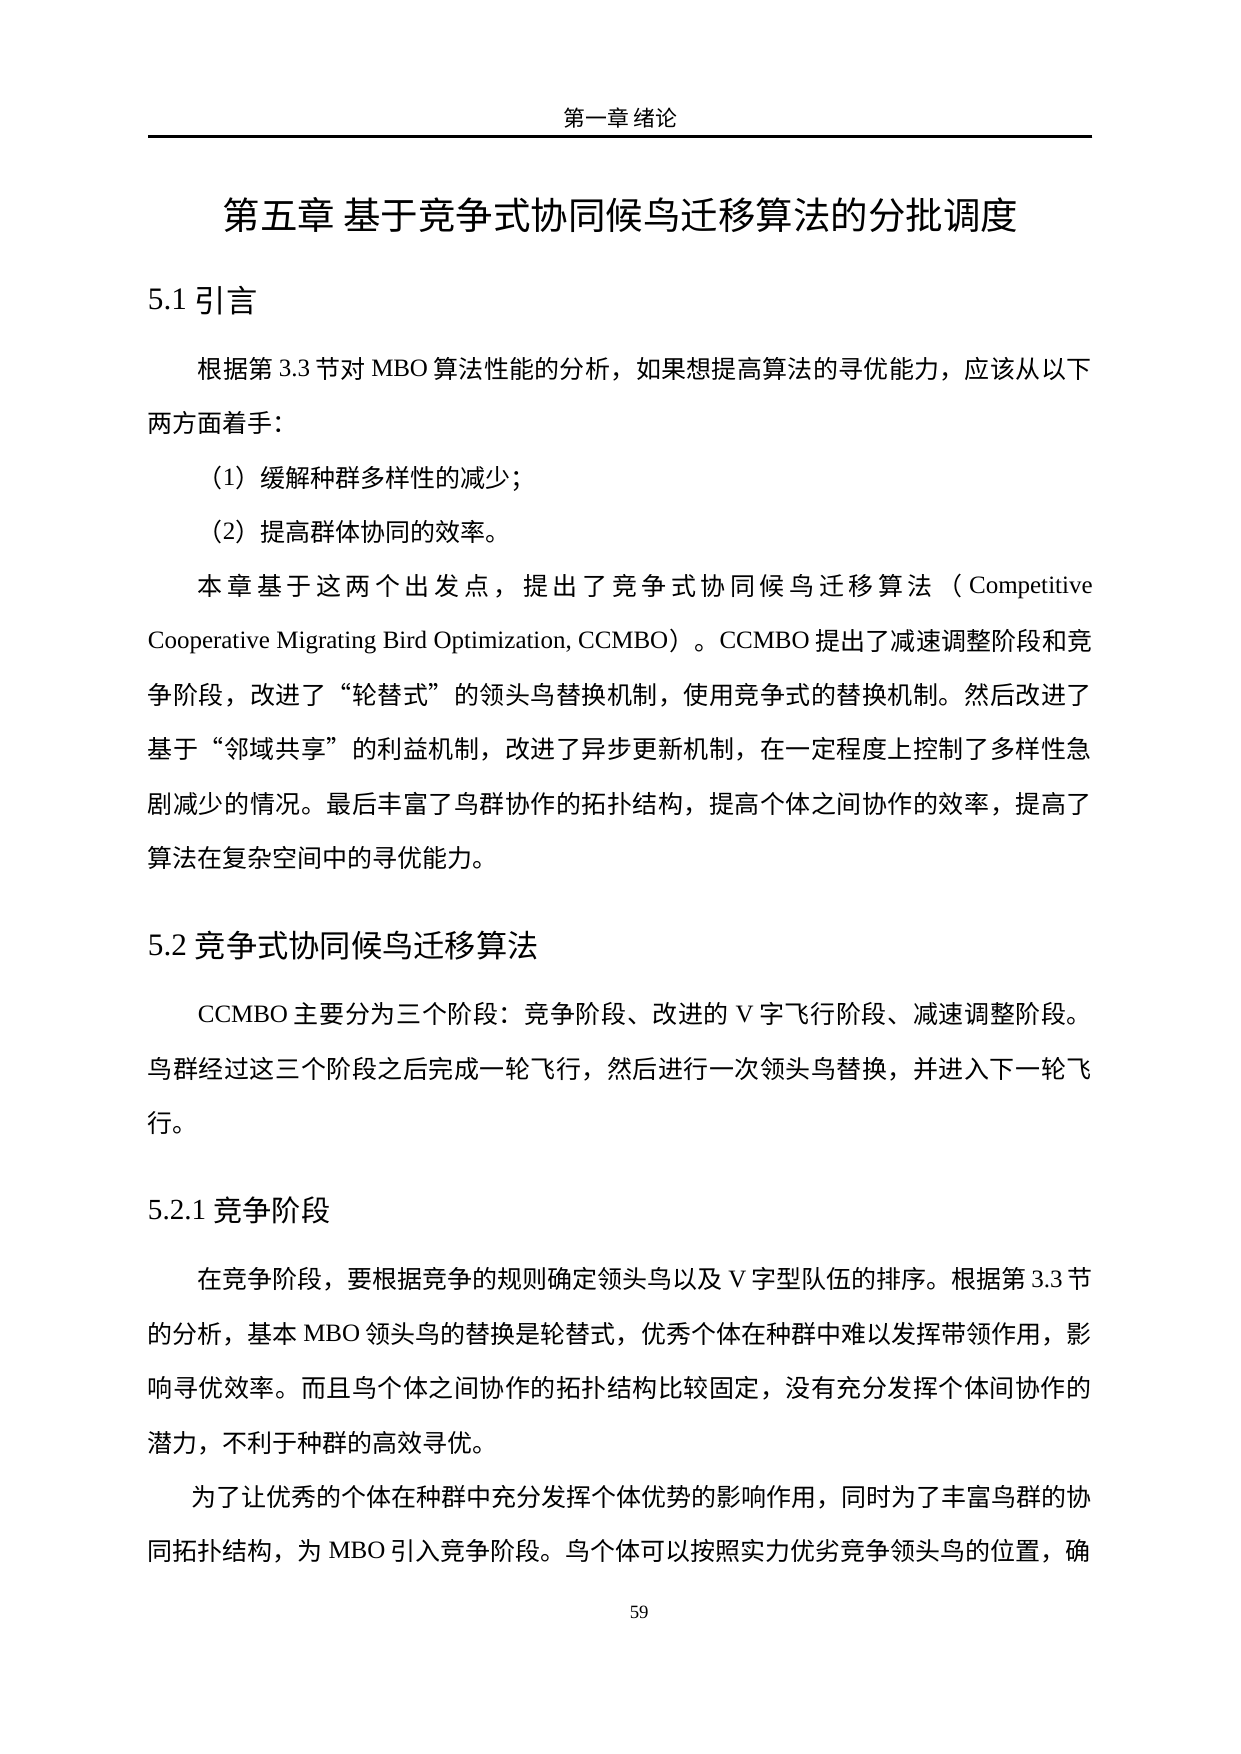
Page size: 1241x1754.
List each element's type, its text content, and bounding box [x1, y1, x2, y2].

text （2）提高群体协同的效率。 [148, 512, 1092, 549]
subtitle 5.2 竞争式协同候鸟迁移算法 [148, 910, 1092, 978]
text 本章基于这两个出发点，提出了竞争式协同候鸟迁移算法（Competitive Cooperative Migrating Bird Optimization, CCMBO）。CCMBO提出了减速调整阶段和竞争阶段，改进了“轮替式”的领头鸟替换机制，使用竞争式的替换机制。然后改进了基于“邻域共享”的利益机制，改进了异步更新机制，在一定程度上控制了多样性急剧减少的情况。最后丰富了鸟群协作的拓扑结构，提高个体之间协作的效率，提高了算法在复杂空间中的寻优能力。 [148, 567, 1092, 875]
text （1）缓解种群多样性的减少； [148, 458, 1092, 494]
text 根据第3.3节对MBO算法性能的分析，如果想提高算法的寻优能力，应该从以下两方面着手： [148, 349, 1092, 440]
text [148, 1477, 1092, 1568]
text CCMBO主要分为三个阶段：竞争阶段、改进的V字飞行阶段、减速调整阶段。鸟群经过这三个阶段之后完成一轮飞行，然后进行一次领头鸟替换，并进入下一轮飞行。 [148, 995, 1092, 1140]
subtitle 5.1 引言 [148, 264, 1092, 332]
text 在竞争阶段，要根据竞争的规则确定领头鸟以及V字型队伍的排序。根据第3.3节的分析，基本MBO领头鸟的替换是轮替式，优秀个体在种群中难以发挥带领作用，影响寻优效率。而且鸟个体之间协作的拓扑结构比较固定，没有充分发挥个体间协作的潜力，不利于种群的高效寻优。 [148, 1260, 1092, 1459]
subtitle 第五章 基于竞争式协同候鸟迁移算法的分批调度 [148, 179, 1092, 247]
subtitle 5.2.1 竞争阶段 [148, 1175, 1092, 1243]
